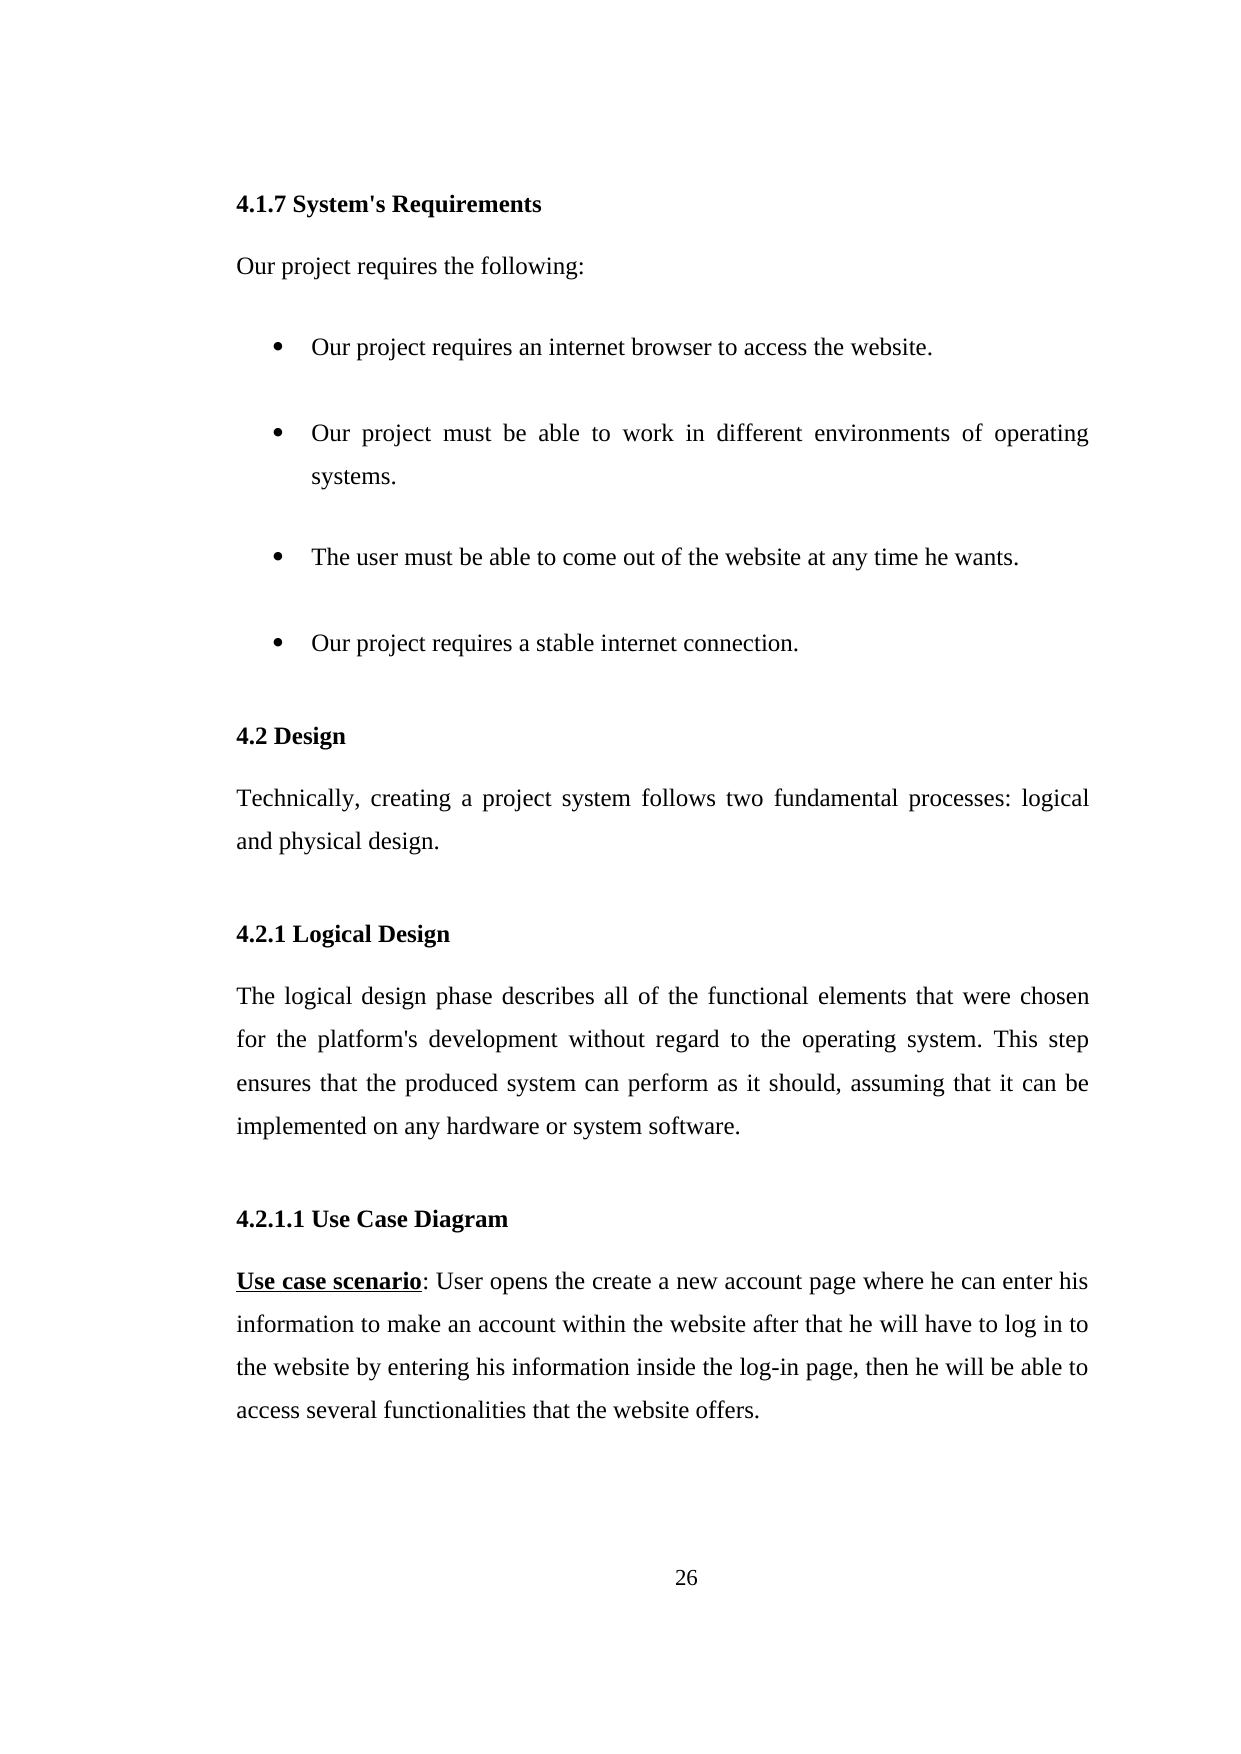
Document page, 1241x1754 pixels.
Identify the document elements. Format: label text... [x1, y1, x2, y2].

list Our project requires an internet browser to access the website. [274, 332, 1090, 361]
subtitle Design [236, 721, 1090, 750]
text Technically, creating a project system follows two fundamental processes: logical and physical design. [236, 783, 1090, 855]
list The user must be able to come out of the website at any time he wants. [274, 542, 1090, 571]
subtitle System's Requirements [236, 189, 1090, 218]
list Our project must be able to work in different environments of operating systems. [274, 418, 1090, 490]
subtitle Use Case Diagram [236, 1204, 1090, 1233]
list Our project requires a stable internet connection. [274, 628, 1090, 657]
subtitle Logical Design [236, 919, 1090, 948]
text Our project requires the following: [236, 251, 1090, 280]
text Use case scenario: User opens the create a new account page where he can enter his information to make an account within the website after that he will have to log in to the website by entering his information inside the log-in page, then he will be able to access several functionalities that the website offers. [236, 1266, 1090, 1424]
text The logical design phase describes all of the functional elements that were chosen for the platform's development without regard to the operating system. This step ensures that the produced system can perform as it should, assuming that it can be implemented on any hardware or system software. [236, 981, 1090, 1139]
